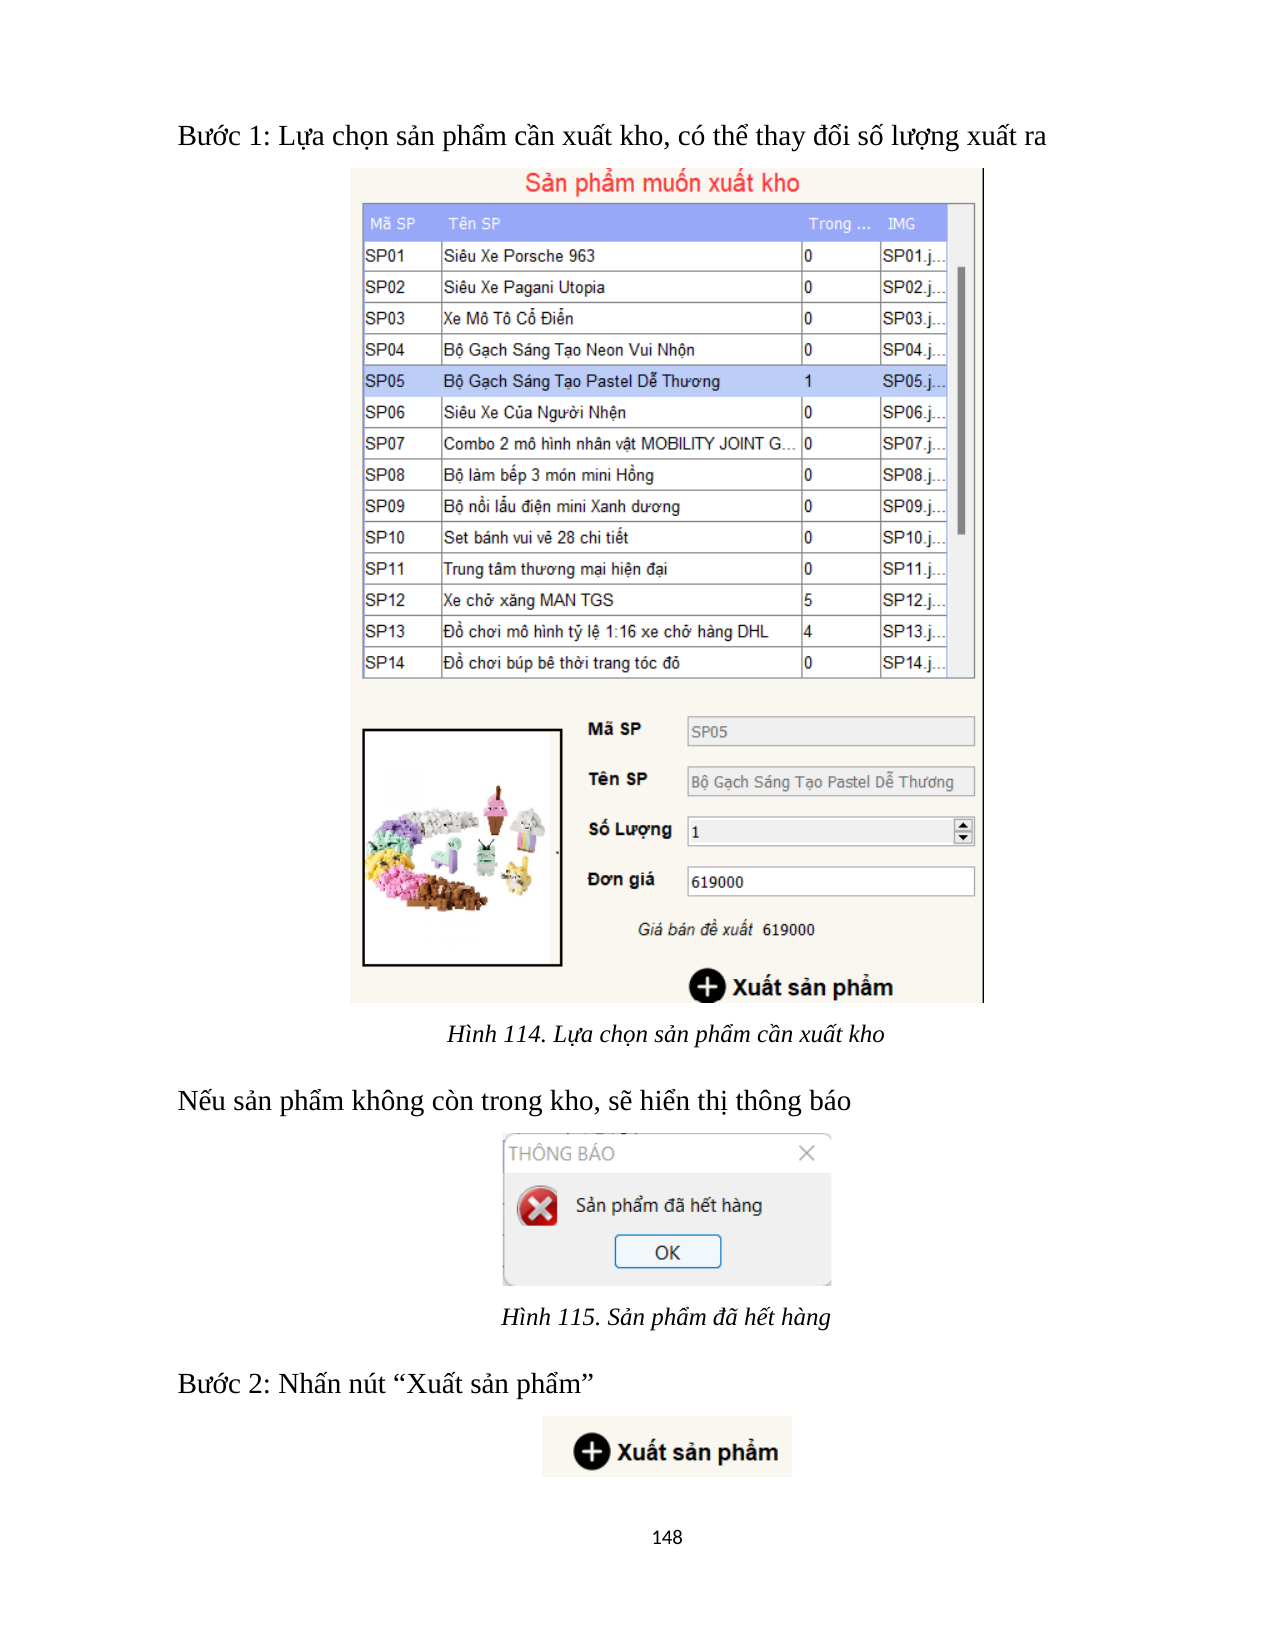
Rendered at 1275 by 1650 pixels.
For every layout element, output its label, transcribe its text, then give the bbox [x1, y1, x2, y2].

picture [542, 1416, 793, 1477]
picture [350, 168, 984, 1003]
text Nếu sản phẩm không còn trong kho, sẽ hiển thị thông báo [177, 1083, 1157, 1116]
text Bước 2: Nhấn nút “Xuất sản phẩm” [177, 1366, 1157, 1400]
text Bước 1: Lựa chọn sản phẩm cần xuất kho, có thể thay đổi số lượng xuất ra [177, 118, 1157, 152]
picture [502, 1133, 832, 1286]
